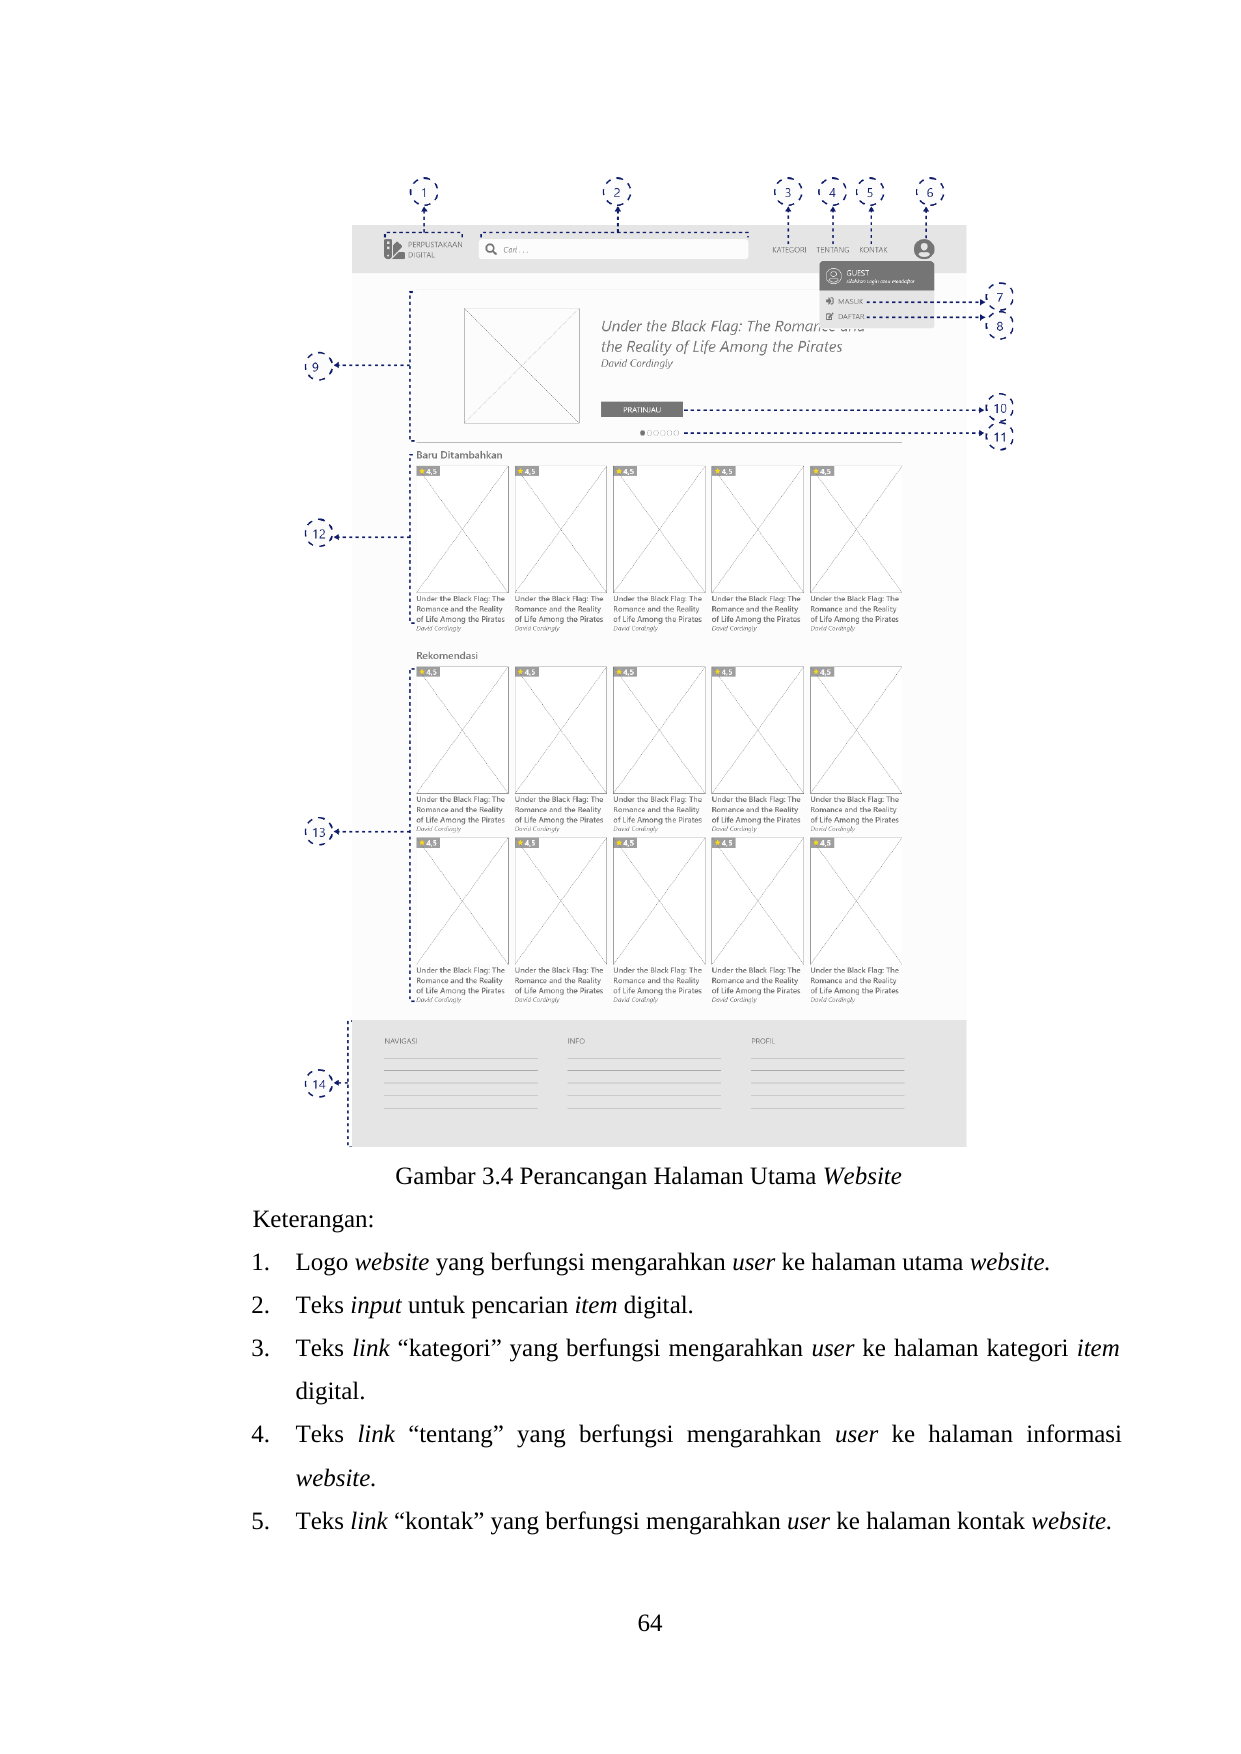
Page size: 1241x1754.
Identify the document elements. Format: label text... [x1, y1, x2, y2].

list Teks input untuk pencarian item digital. [251, 1290, 1122, 1319]
text Keterangan: [177, 1204, 1122, 1233]
list Teks link “kategori” yang berfungsi mengarahkan user ke halaman kategori item digital. [251, 1333, 1122, 1405]
list Teks link “tentang” yang berfungsi mengarahkan user ke halaman informasi website. [251, 1419, 1122, 1491]
list Logo website yang berfungsi mengarahkan user ke halaman utama website. [251, 1247, 1122, 1276]
picture [304, 177, 1014, 1147]
list Teks link “kontak” yang berfungsi mengarahkan user ke halaman kontak website. [251, 1506, 1122, 1534]
